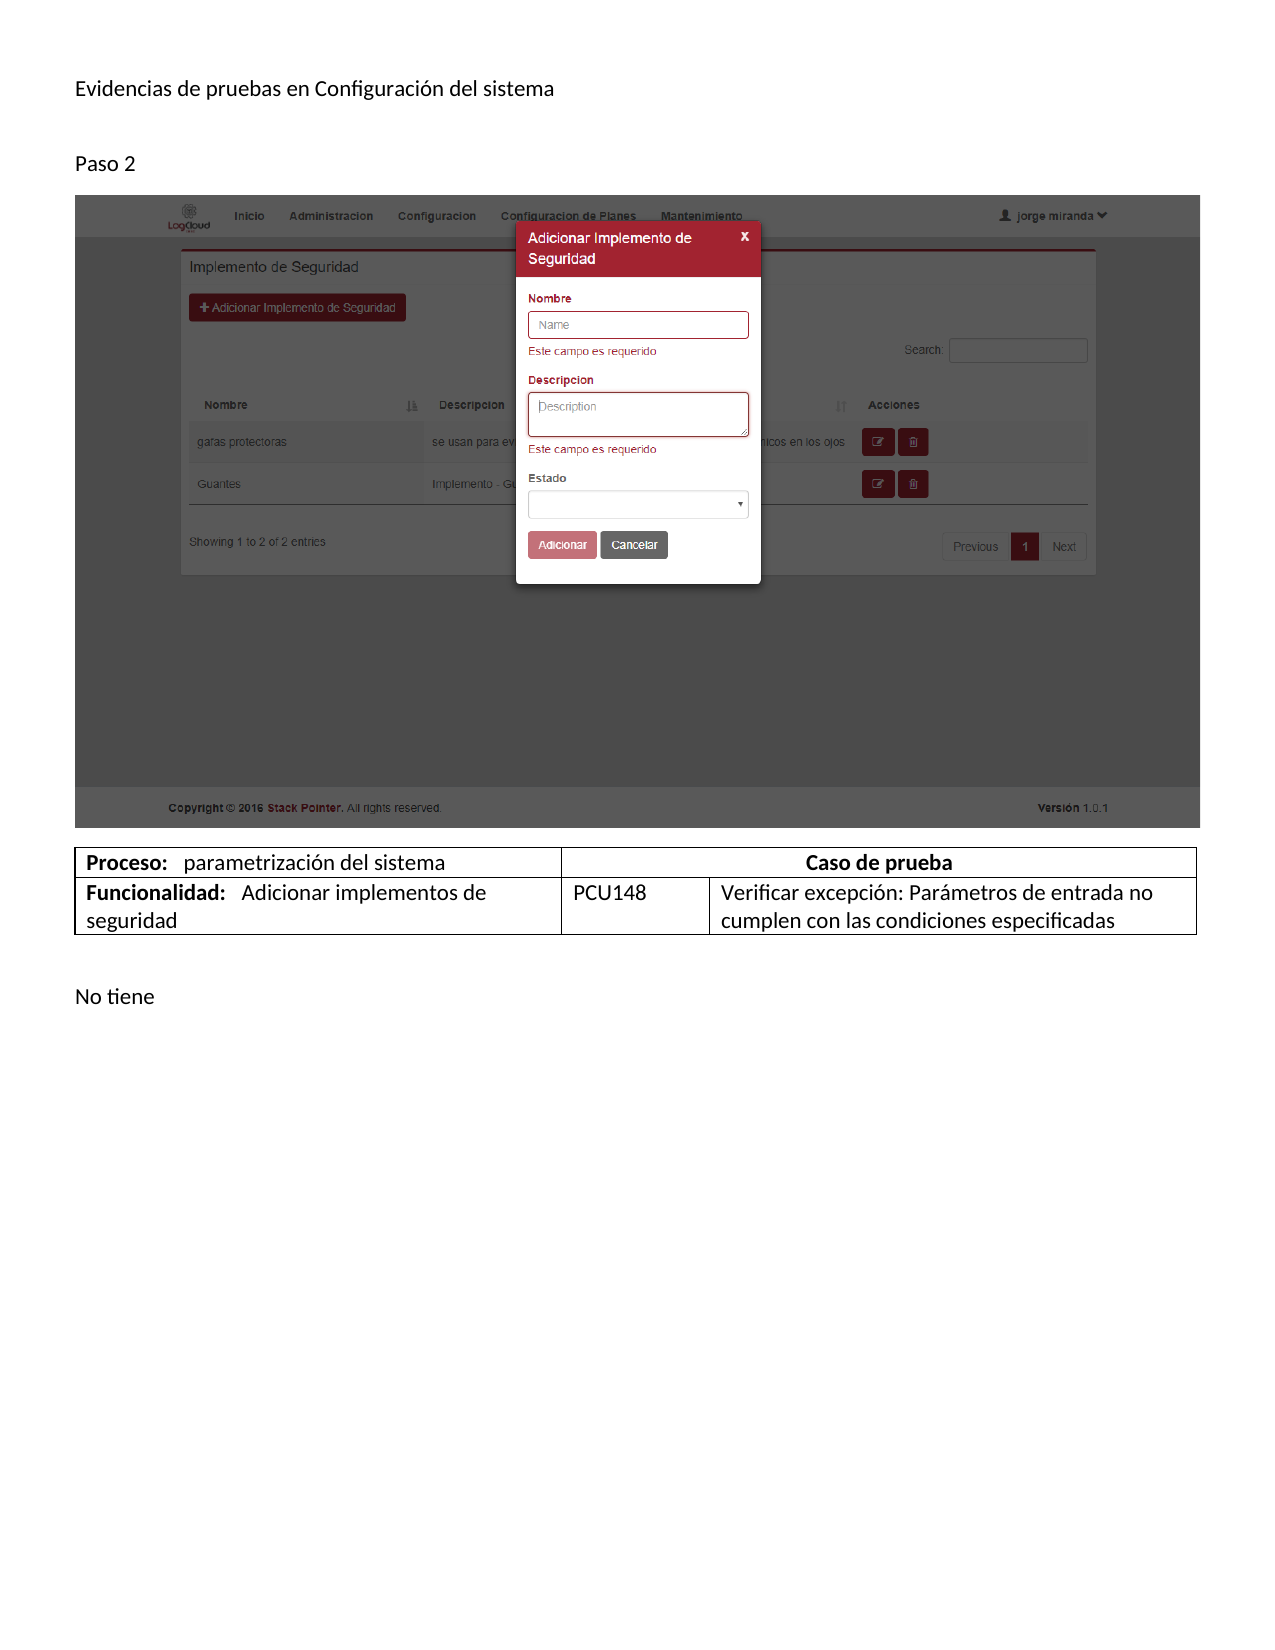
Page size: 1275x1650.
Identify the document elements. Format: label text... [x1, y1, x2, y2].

table_header Caso de prueba [562, 848, 1196, 877]
picture [75, 195, 1200, 828]
table_header Proceso: parametrización del sistema [76, 848, 561, 877]
text Paso 2 [75, 149, 1200, 177]
table_cell PCU148 [562, 878, 709, 934]
text No tiene [75, 982, 1200, 1010]
table_cell Funcionalidad: Adicionar implementos de seguridad [76, 878, 561, 934]
table_cell Verificar excepción: Parámetros de entrada no cumplen con las condiciones especificadas [710, 878, 1196, 934]
